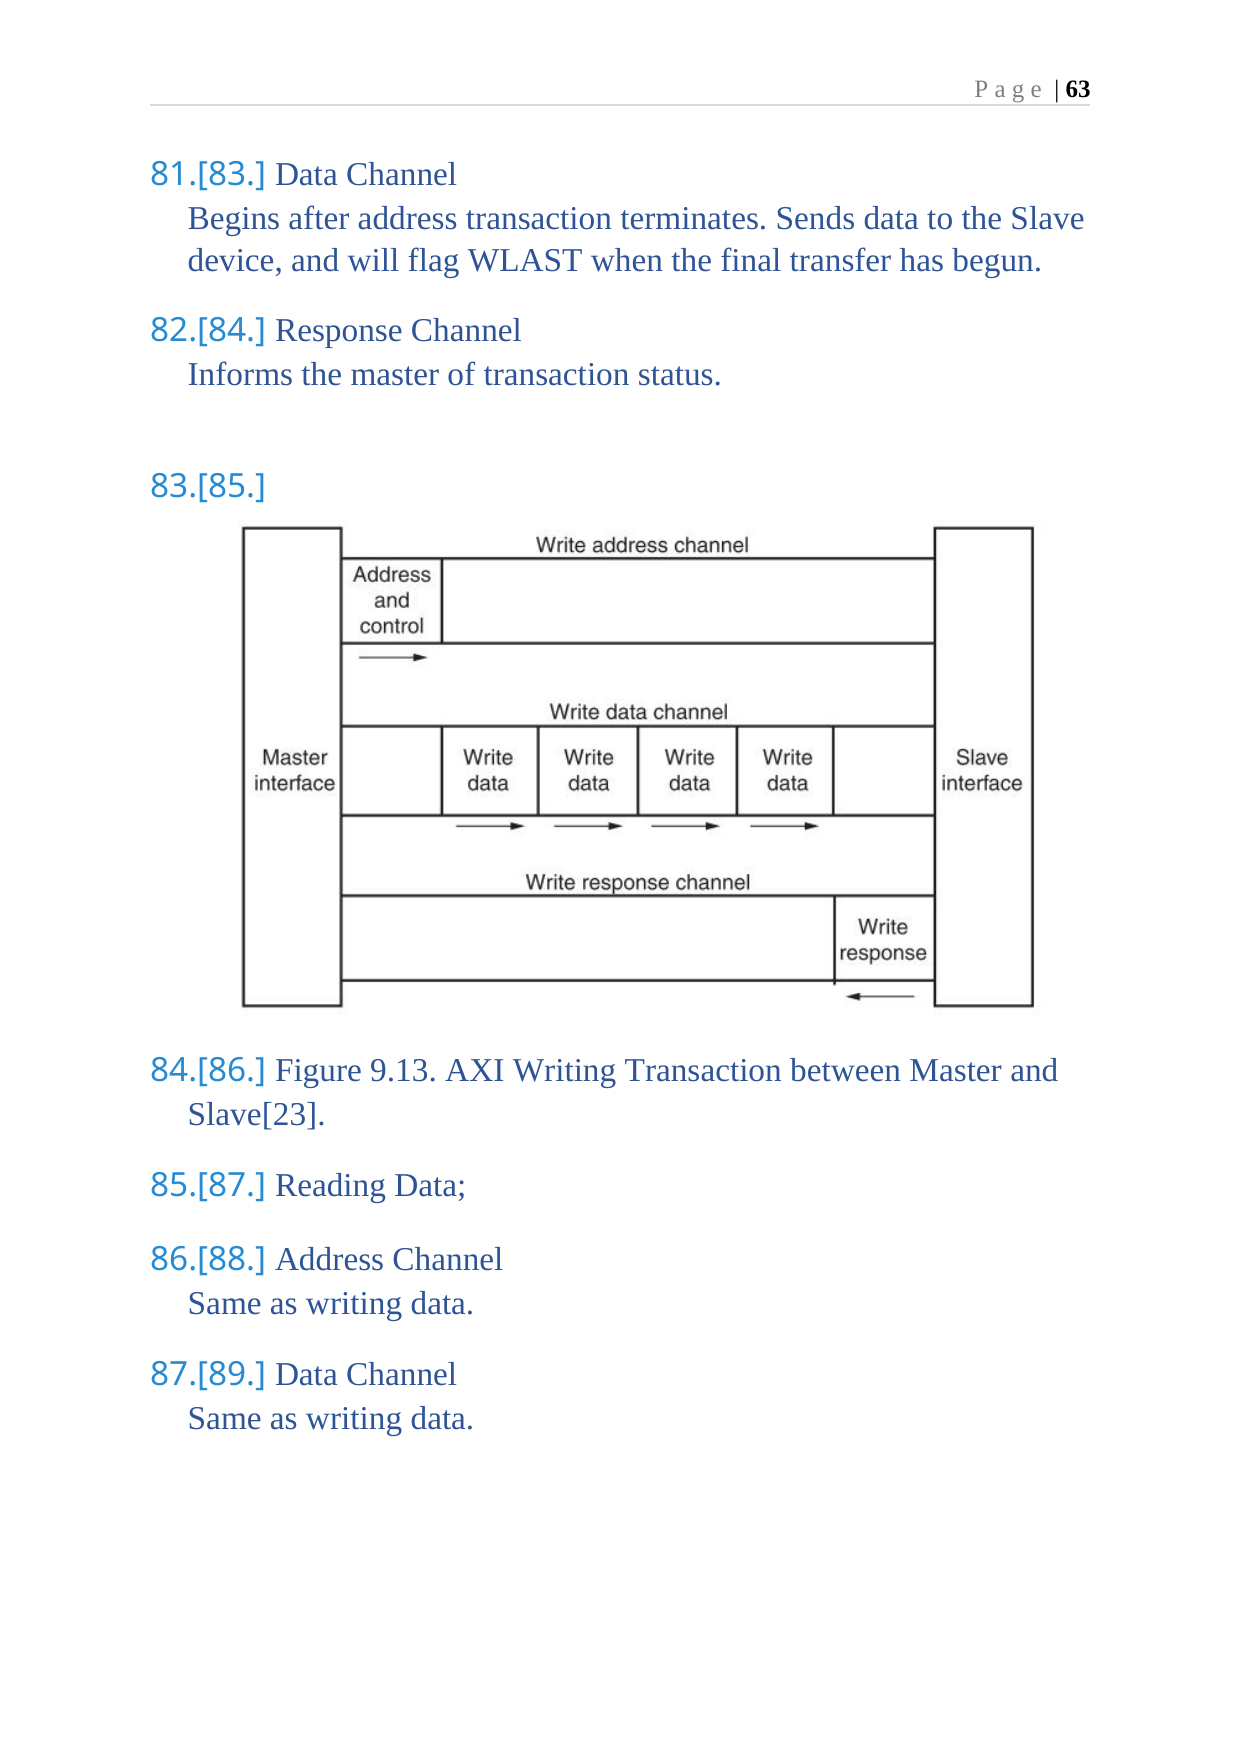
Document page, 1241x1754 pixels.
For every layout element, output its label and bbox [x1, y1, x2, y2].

picture [150, 510, 1091, 1018]
